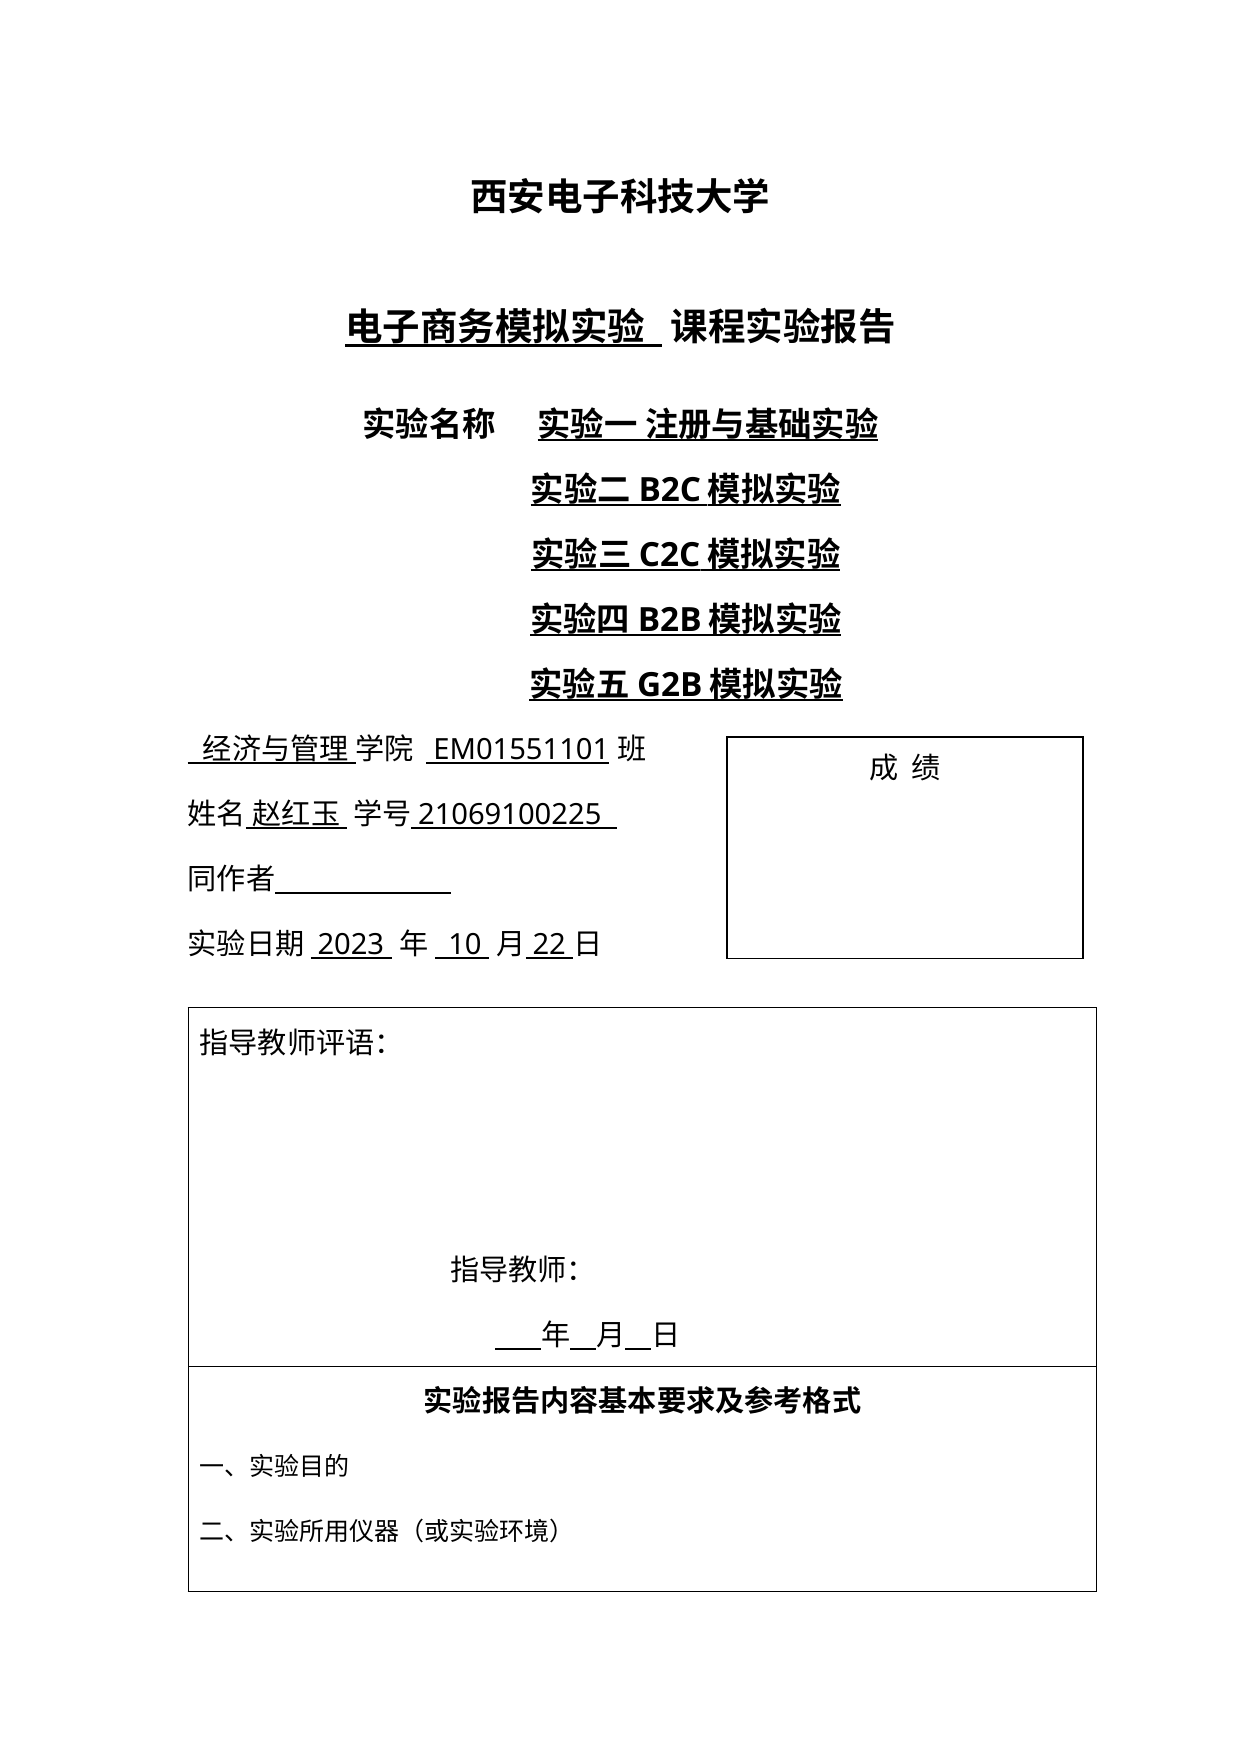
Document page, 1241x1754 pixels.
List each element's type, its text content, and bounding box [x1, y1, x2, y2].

text 实验二 B2C模拟实验 [275, 454, 1053, 519]
text 实验五 G2B模拟实验 [275, 649, 1053, 714]
text 实验日期 2023 年 10 月 22 日 [187, 909, 1053, 974]
text 经济与管理 学院 EM01551101 班 [187, 714, 1053, 779]
text 西安电子科技大学 [187, 162, 1053, 227]
text 同作者 [187, 844, 726, 909]
table_header 指导教师评语： 指导教师： 年 月 日 [189, 1008, 1096, 1366]
text 姓名 赵红玉 学号 21069100225 [187, 779, 726, 844]
text 实验三 C2C模拟实验 [275, 519, 1053, 584]
text 实验名称 实验一 注册与基础实验 [187, 389, 1053, 454]
text 实验四 B2B模拟实验 [275, 584, 1053, 649]
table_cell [189, 1367, 1096, 1591]
text 电子商务模拟实验 课程实验报告 [187, 292, 1053, 357]
